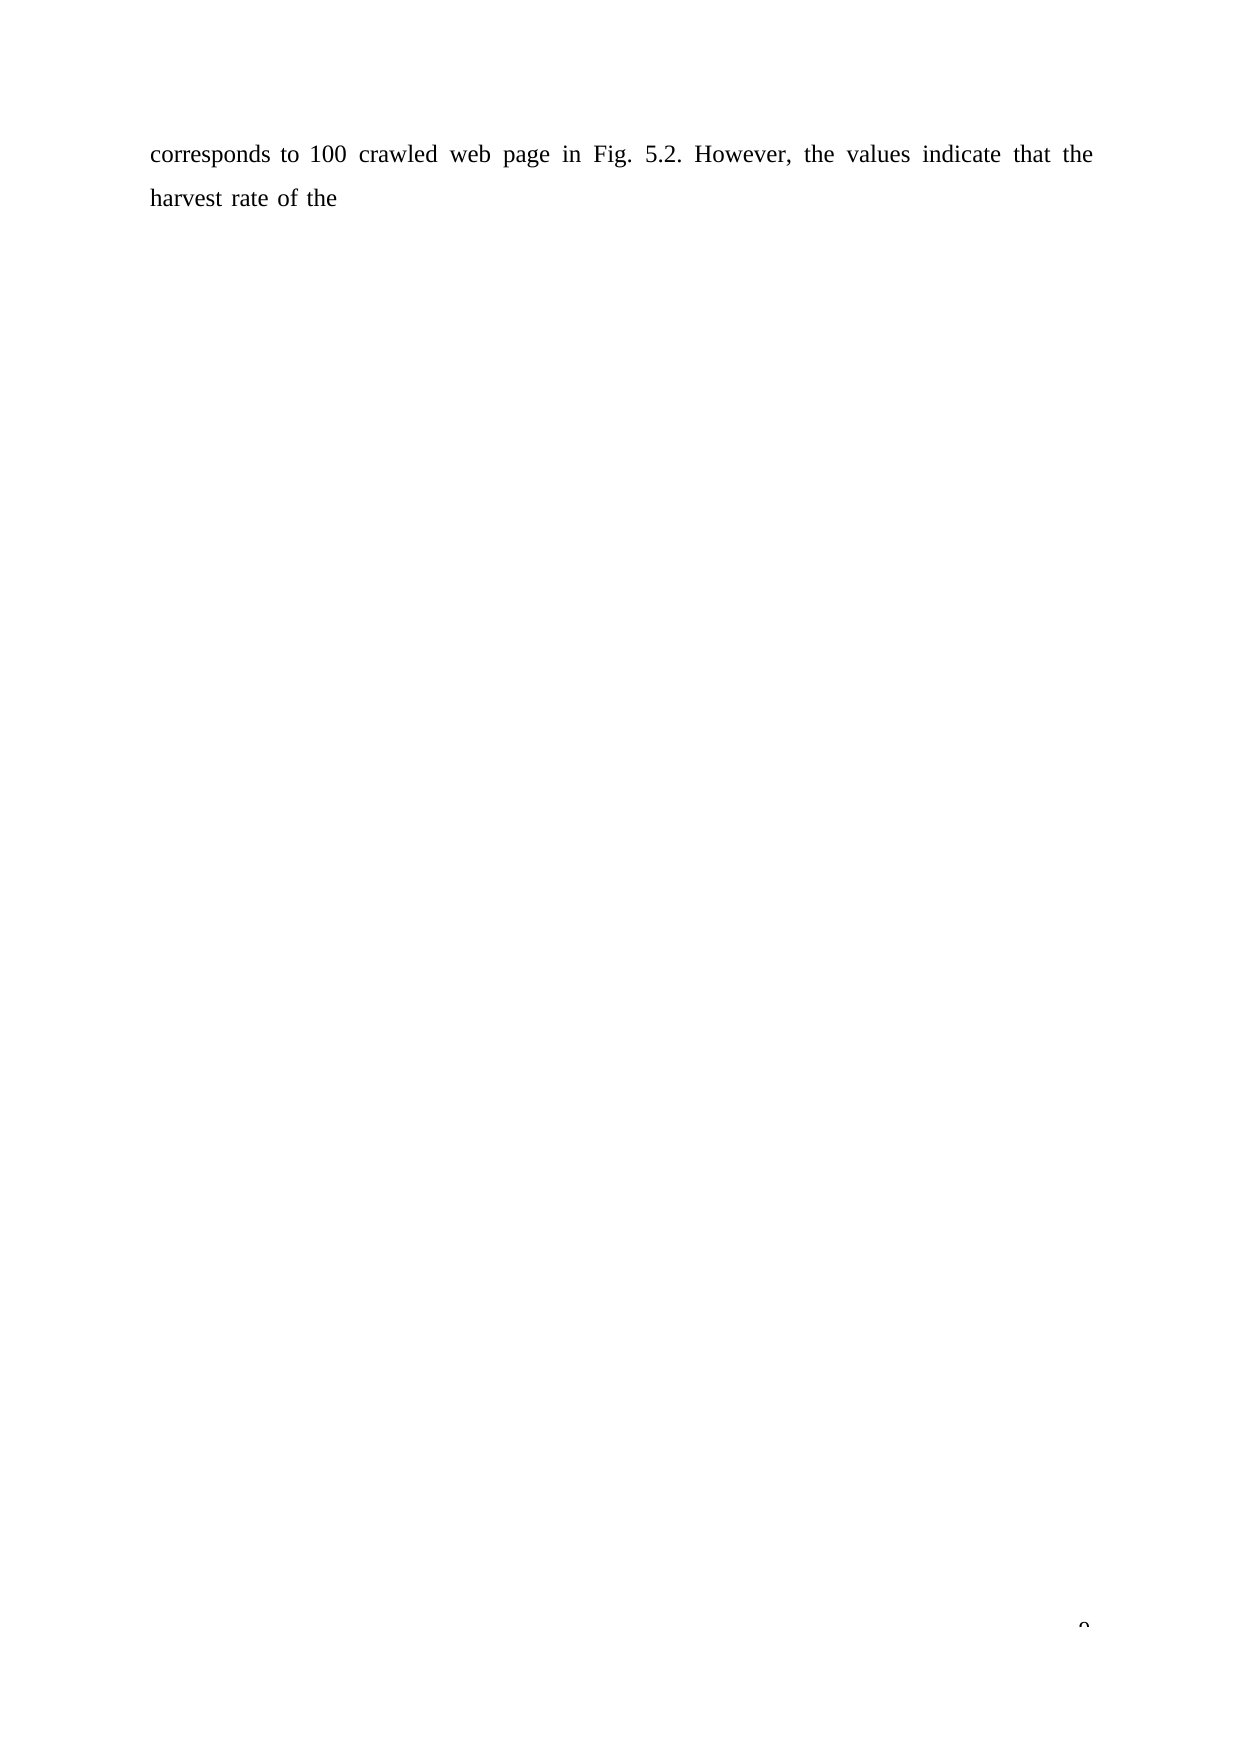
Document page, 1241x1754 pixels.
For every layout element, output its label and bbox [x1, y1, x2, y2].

text [150, 139, 1093, 211]
